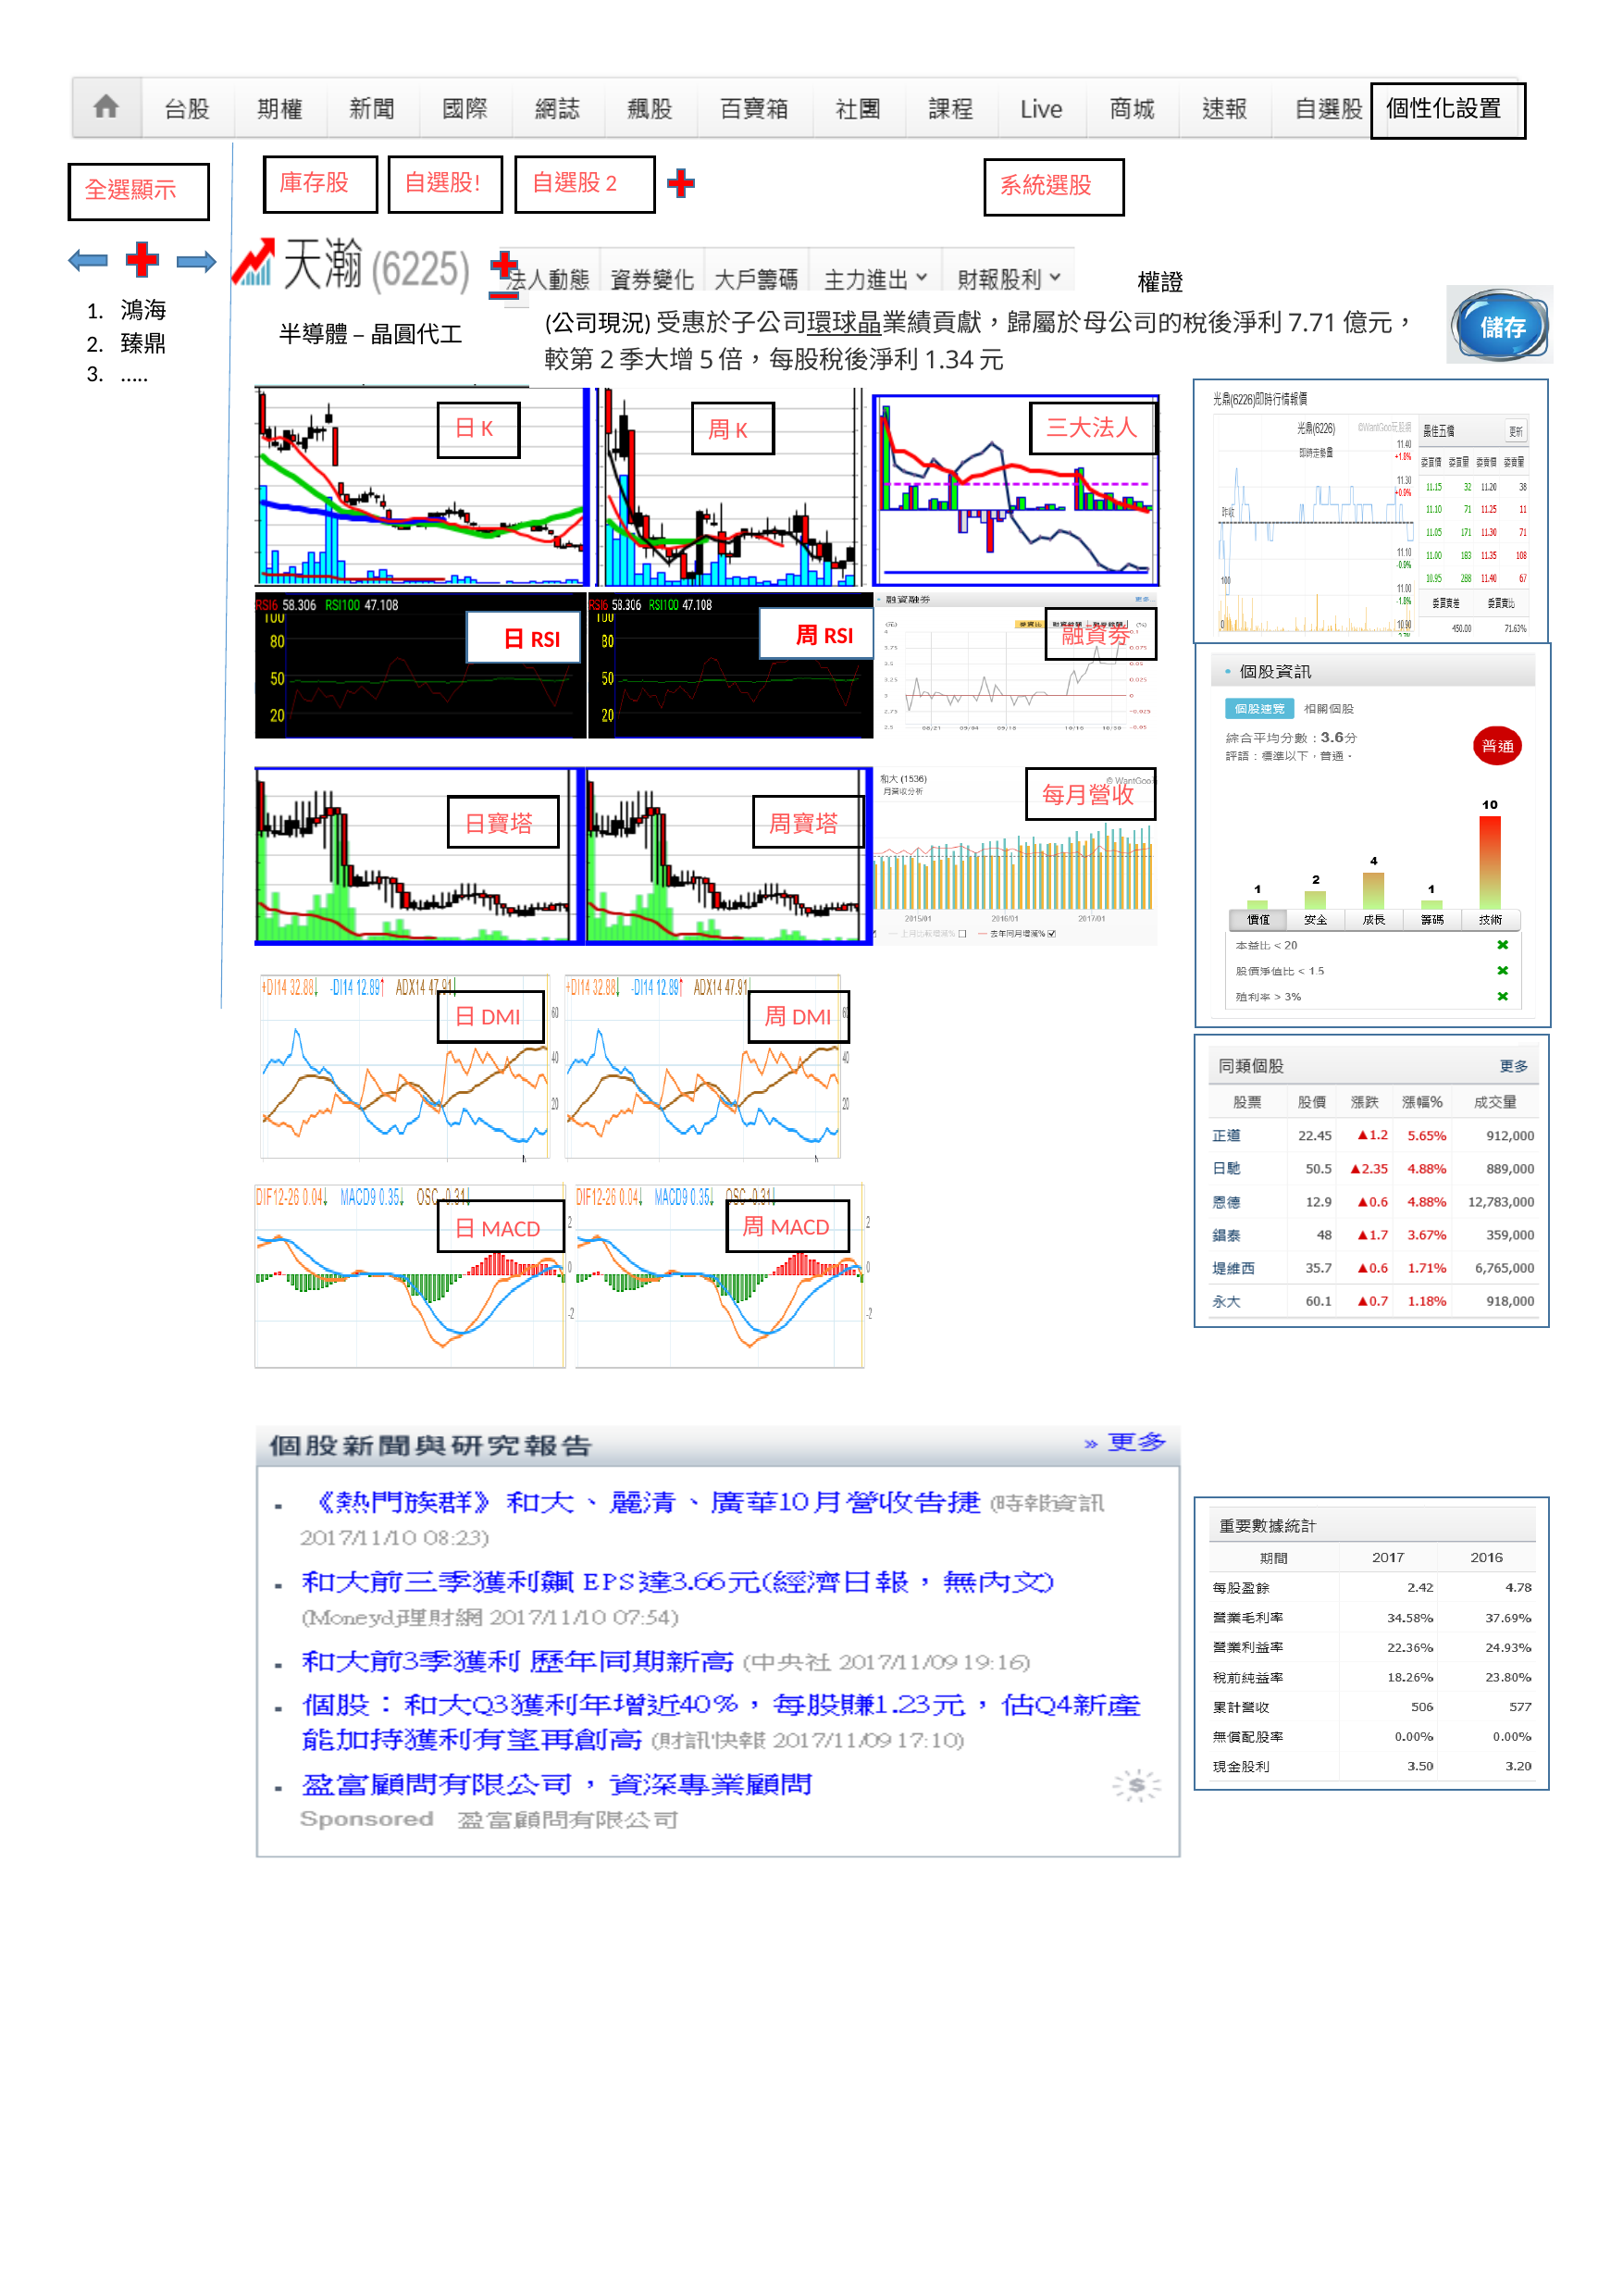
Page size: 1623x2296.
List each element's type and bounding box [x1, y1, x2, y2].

picture [595, 388, 867, 587]
picture [499, 245, 1075, 308]
picture [224, 210, 231, 308]
picture [254, 592, 1158, 738]
picture [69, 71, 1523, 140]
picture [231, 210, 478, 308]
picture [1208, 1042, 1544, 1320]
picture [254, 1182, 873, 1369]
picture [1210, 652, 1536, 1019]
picture [564, 974, 850, 1162]
picture [259, 974, 559, 1162]
picture [254, 765, 1158, 946]
picture [1208, 386, 1534, 637]
picture [750, 993, 848, 1040]
picture [1446, 285, 1554, 364]
picture [1208, 1505, 1541, 1782]
picture [1047, 610, 1155, 658]
picture [1373, 85, 1523, 137]
picture [872, 394, 1161, 587]
picture [254, 1425, 1183, 1859]
picture [254, 384, 590, 587]
